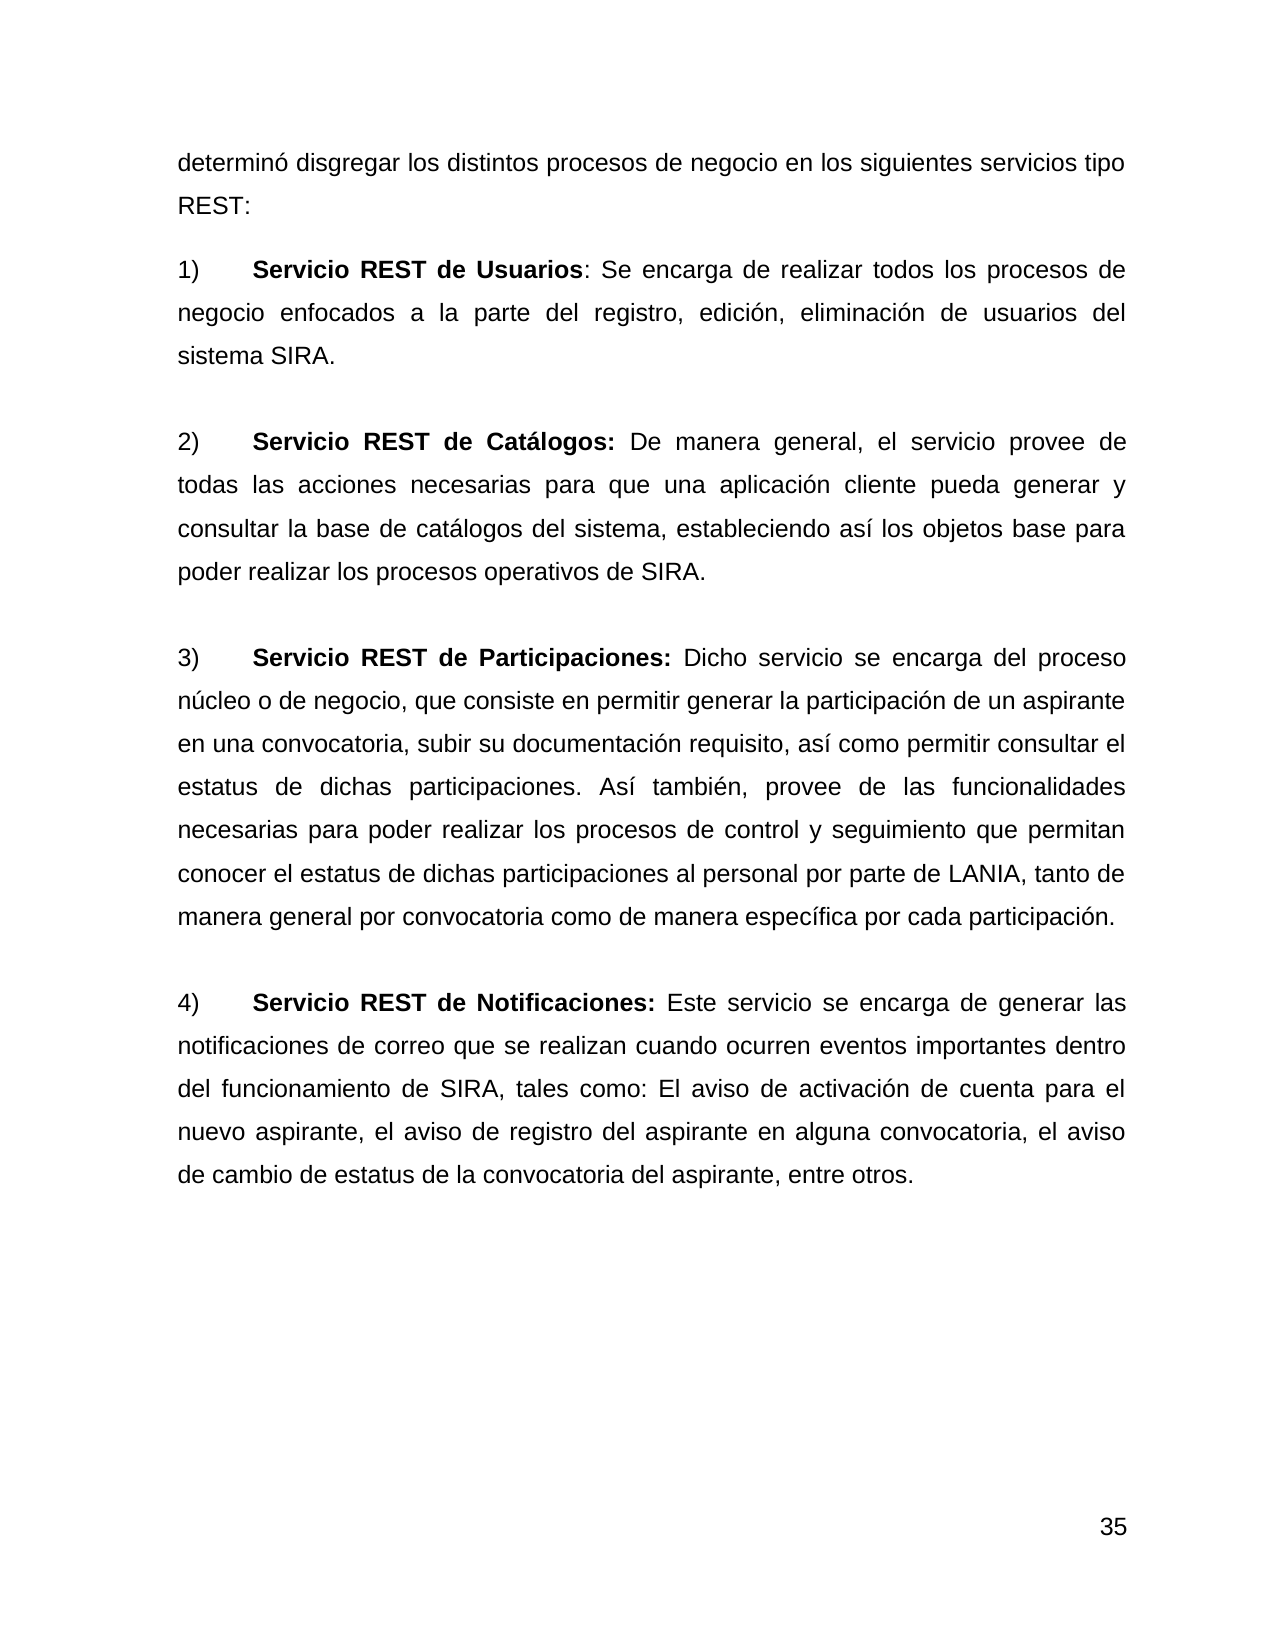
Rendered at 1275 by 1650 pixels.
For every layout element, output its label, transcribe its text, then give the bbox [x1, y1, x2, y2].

list Servicio REST de Catálogos: De manera general, el servicio provee de todas las acciones necesarias para que una aplicación cliente pueda generar y consultar la base de catálogos del sistema, estableciendo así los objetos base para poder realizar los procesos operativos de SIRA. [177, 427, 1127, 585]
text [177, 148, 1127, 219]
list Servicio REST de Notificaciones: Este servicio se encarga de generar las notificaciones de correo que se realizan cuando ocurren eventos importantes dentro del funcionamiento de SIRA, tales como: El aviso de activación de cuenta para el nuevo aspirante, el aviso de registro del aspirante en alguna convocatoria, el aviso de cambio de estatus de la convocatoria del aspirante, entre otros. [177, 988, 1127, 1189]
list Servicio REST de Usuarios: Se encarga de realizar todos los procesos de negocio enfocados a la parte del registro, edición, eliminación de usuarios del sistema SIRA. [177, 255, 1127, 370]
list Servicio REST de Participaciones: Dicho servicio se encarga del proceso núcleo o de negocio, que consiste en permitir generar la participación de un aspirante en una convocatoria, subir su documentación requisito, así como permitir consultar el estatus de dichas participaciones. Así también, provee de las funcionalidades necesarias para poder realizar los procesos de control y seguimiento que permitan conocer el estatus de dichas participaciones al personal por parte de LANIA, tanto de manera general por convocatoria como de manera específica por cada participación. [177, 643, 1127, 930]
